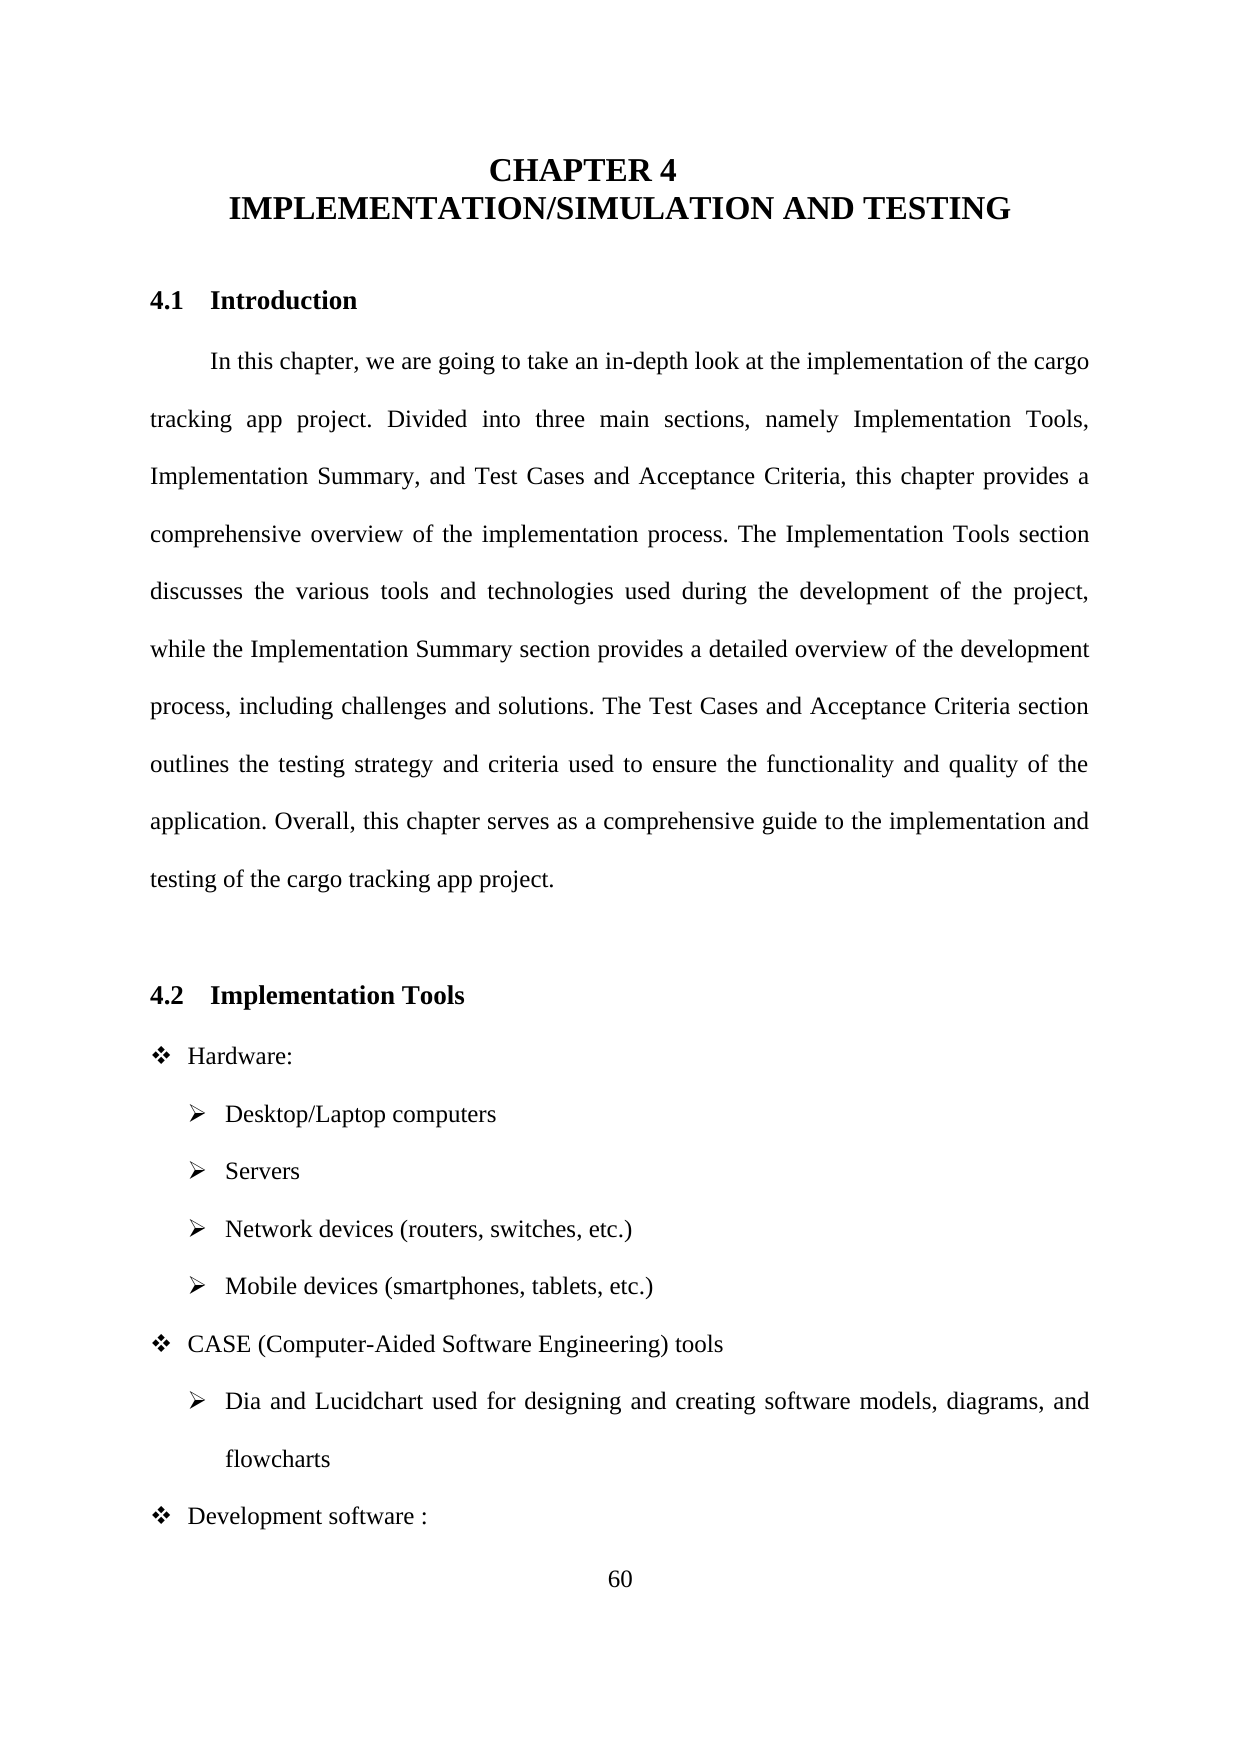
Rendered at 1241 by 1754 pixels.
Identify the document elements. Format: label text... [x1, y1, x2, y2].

list CASE (Computer-Aided Software Engineering) tools [150, 1329, 1090, 1357]
list Development software : [150, 1501, 1090, 1530]
list Servers [187, 1156, 1090, 1185]
list Network devices (routers, switches, etc.) [187, 1214, 1090, 1242]
text In this chapter, we are going to take an in-depth look at the implementation of the cargo tracking app project. Divided into three main sections, namely Implementation Tools, Implementation Summary, and Test Cases and Acceptance Criteria, this chapter provides a comprehensive overview of the implementation process. The Implementation Tools section discusses the various tools and technologies used during the development of the project, while the Implementation Summary section provides a detailed overview of the development process, including challenges and solutions. The Test Cases and Acceptance Criteria section outlines the testing strategy and criteria used to ensure the functionality and quality of the application. Overall, this chapter serves as a comprehensive guide to the implementation and testing of the cargo tracking app project. [150, 346, 1090, 893]
subtitle Introduction [150, 284, 1090, 315]
list Hardware: [150, 1041, 1090, 1070]
list Desktop/Laptop computers [187, 1099, 1090, 1127]
list Dia and Lucidchart used for designing and creating software models, diagrams, and flowcharts [187, 1386, 1090, 1472]
subtitle Implementation/Simulation and Testing [150, 150, 1090, 227]
subtitle Implementation Tools [150, 979, 1090, 1010]
list Mobile devices (smartphones, tablets, etc.) [187, 1271, 1090, 1300]
